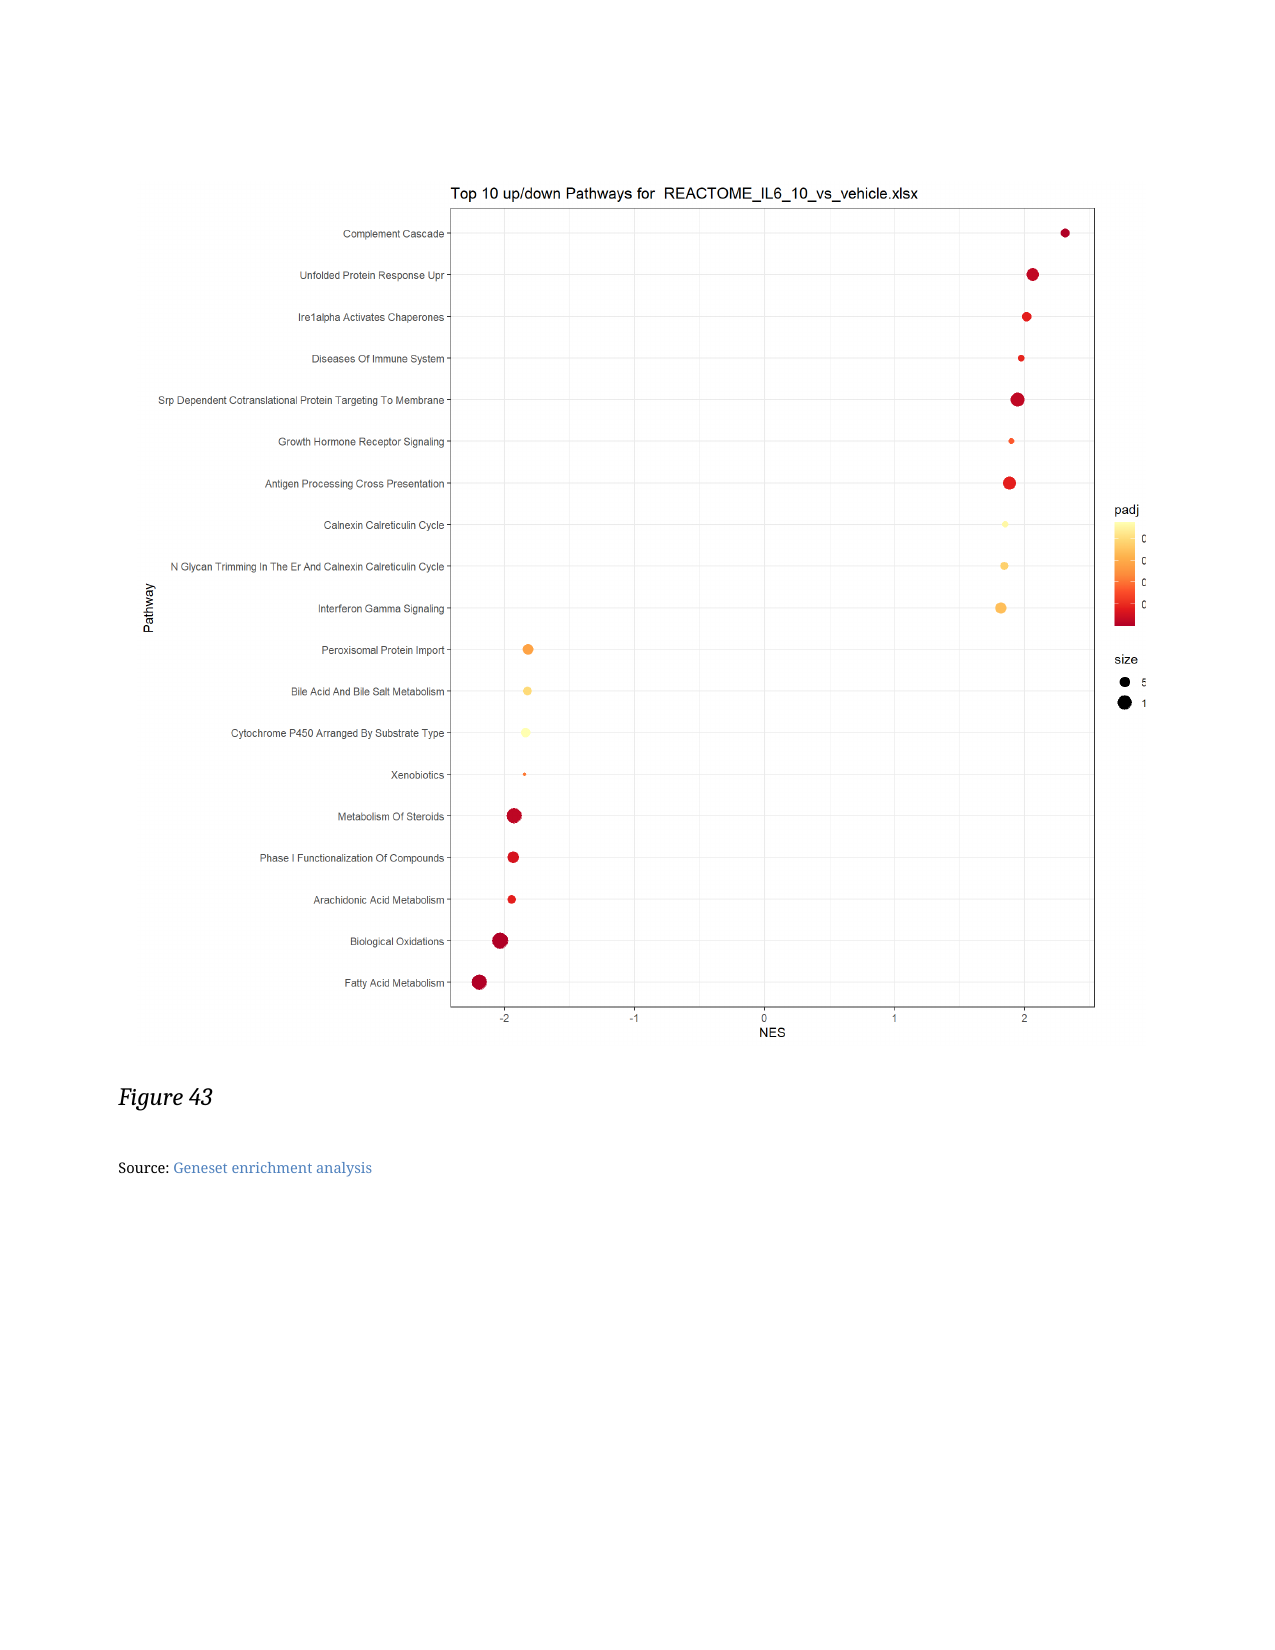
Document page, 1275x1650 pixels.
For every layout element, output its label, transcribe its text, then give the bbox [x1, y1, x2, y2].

text Source: Geneset enrichment analysis [118, 1143, 1157, 1177]
table_header Figure 43 [107, 177, 1146, 1124]
picture [137, 181, 1146, 1046]
